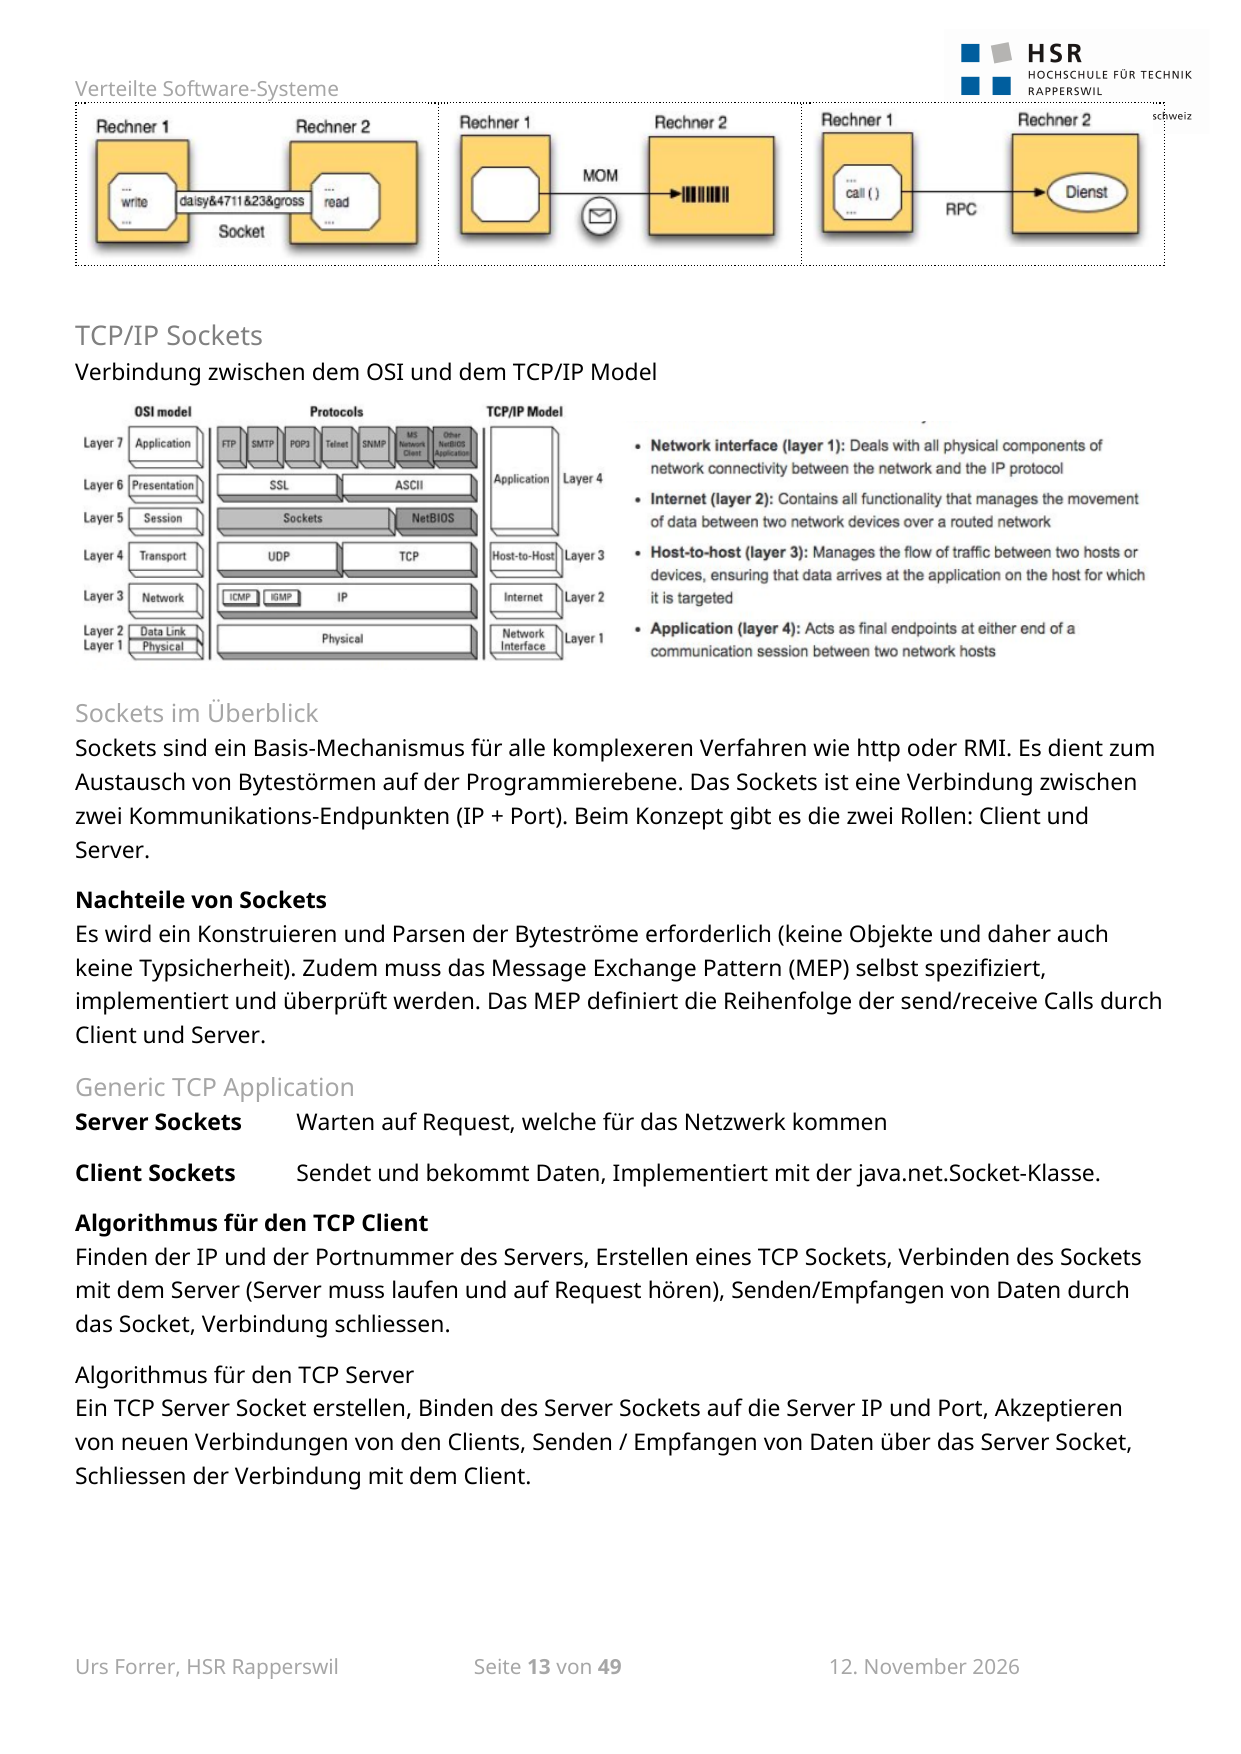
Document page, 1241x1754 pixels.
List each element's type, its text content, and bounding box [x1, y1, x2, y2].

text Sockets sind ein Basis-Mechanismus für alle komplexeren Verfahren wie http oder RMI. Es dient zum Austausch von Bytestörmen auf der Programmierebene. Das Sockets ist eine Verbindung zwischen zwei Kommunikations-Endpunkten (IP + Port). Beim Konzept gibt es die zwei Rollen: Client und Server. [75, 732, 1165, 865]
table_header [439, 102, 801, 264]
picture [617, 421, 1154, 670]
text Nachteile von Sockets Es wird ein Konstruieren und Parsen der Byteströme erforderlich (keine Objekte und daher auch keine Typsicherheit). Zudem muss das Message Exchange Pattern (MEP) selbst spezifiziert, implementiert und überprüft werden. Das MEP definiert die Reihenfolge der send/receive Calls durch Client und Server. [75, 884, 1165, 1050]
picture [812, 103, 1153, 247]
subtitle Generic TCP Application [75, 1069, 1165, 1103]
subtitle TCP/IP Sockets [75, 316, 1165, 353]
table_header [801, 102, 1164, 264]
picture [75, 390, 612, 670]
picture [943, 29, 1210, 134]
subtitle Sockets im Überblick [75, 696, 1165, 729]
text Server Sockets Warten auf Request, welche für das Netzwerk kommen [75, 1106, 1165, 1137]
text Algorithmus für den TCP Server Ein TCP Server Socket erstellen, Binden des Server Sockets auf die Server IP und Port, Akzeptieren von neuen Verbindungen von den Clients, Senden / Empfangen von Daten über das Server Socket, Schliessen der Verbindung mit dem Client. [75, 1359, 1165, 1491]
picture [87, 103, 428, 265]
text Client Sockets Sendet und bekommt Daten, Implementiert mit der java.net.Socket-Klasse. [75, 1157, 1165, 1188]
picture [449, 103, 791, 261]
text Algorithmus für den TCP Client Finden der IP und der Portnummer des Servers, Erstellen eines TCP Sockets, Verbinden des Sockets mit dem Server (Server muss laufen und auf Request hören), Senden/Empfangen von Daten durch das Socket, Verbindung schliessen. [75, 1207, 1165, 1339]
